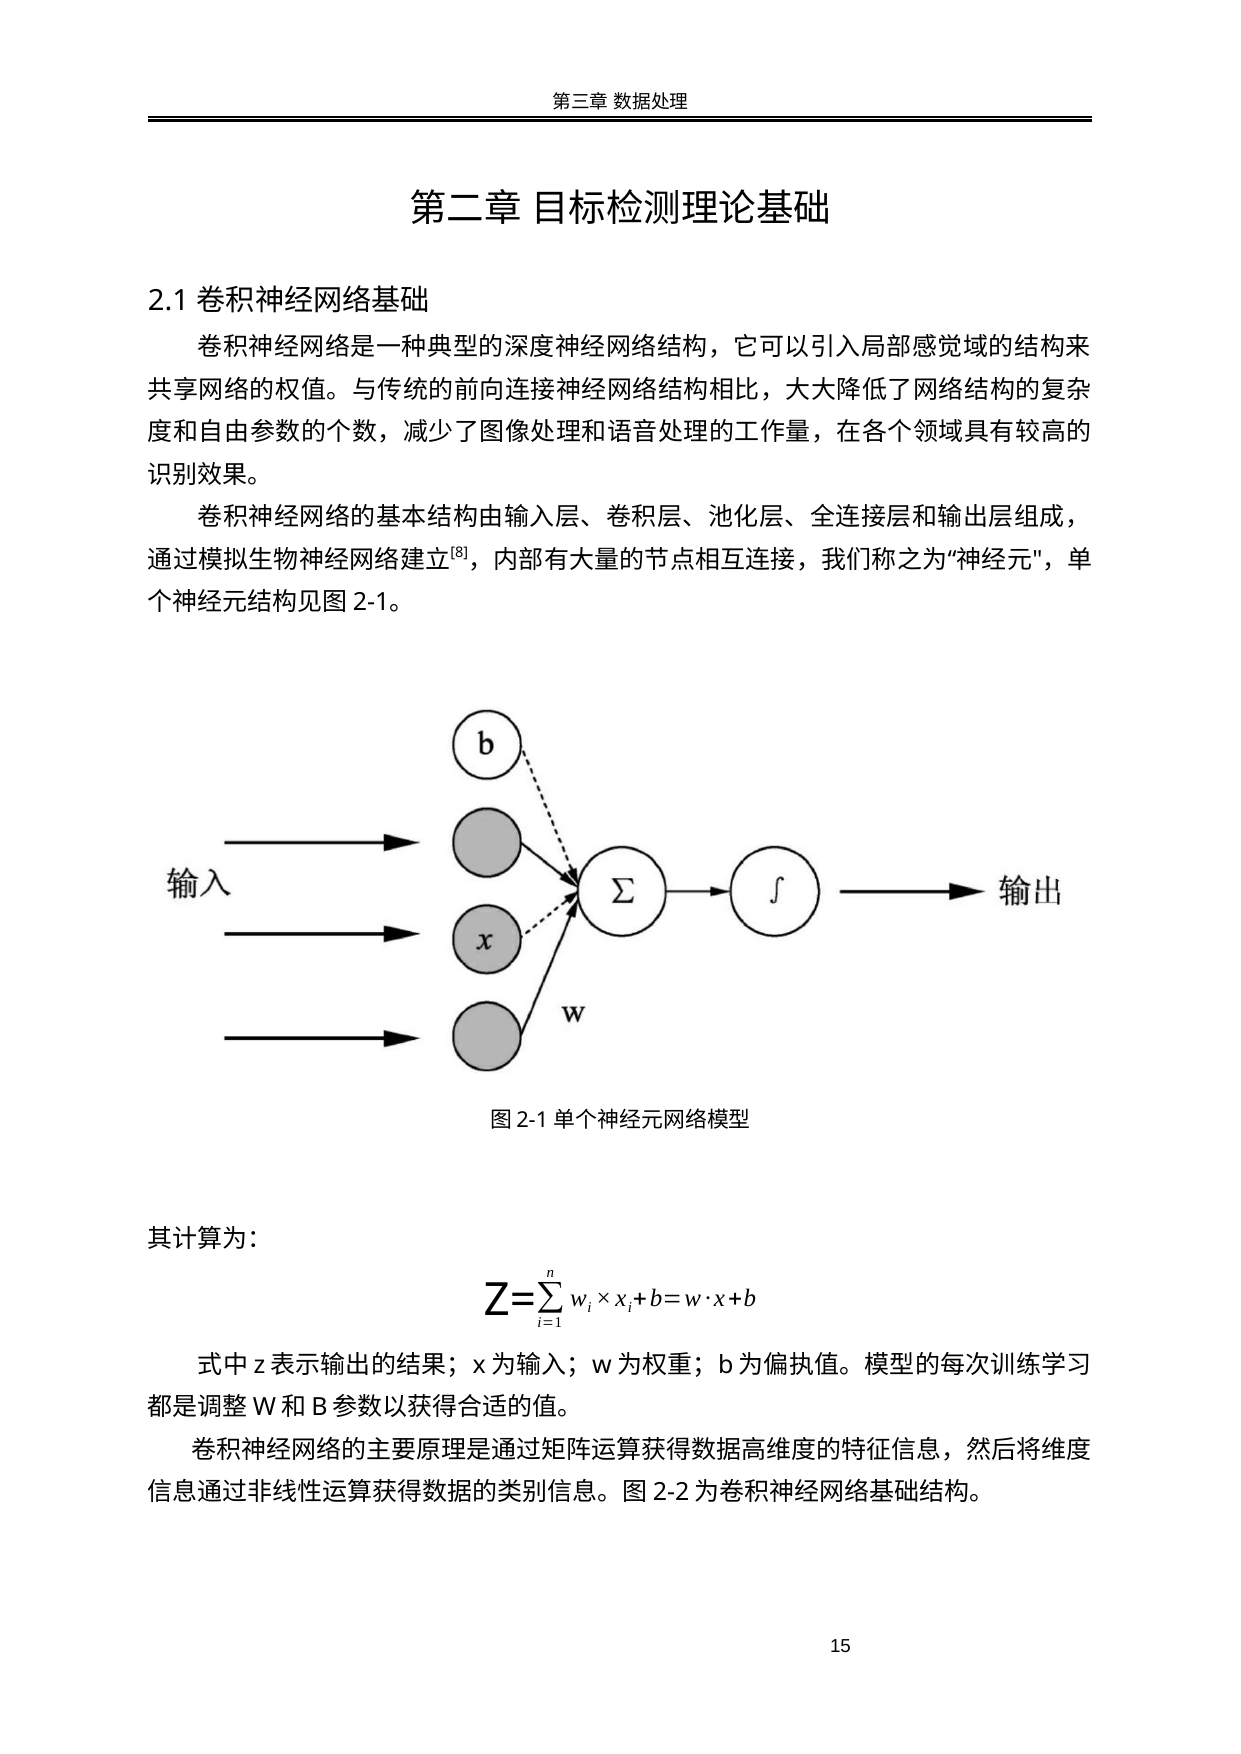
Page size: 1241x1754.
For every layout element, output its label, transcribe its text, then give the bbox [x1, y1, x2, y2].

text 卷积神经网络是一种典型的深度神经网络结构，它可以引入局部感觉域的结构来共享网络的权值。与传统的前向连接神经网络结构相比，大大降低了网络结构的复杂度和自由参数的个数，减少了图像处理和语音处理的工作量，在各个领域具有较高的识别效果。 [148, 329, 1092, 490]
text 图2-1 单个神经元网络模型 [148, 1104, 1092, 1134]
text 卷积神经网络的基本结构由输入层、卷积层、池化层、全连接层和输出层组成，通过模拟生物神经网络建立[8]，内部有大量的节点相互连接，我们称之为“神经元"，单个神经元结构见图2-1。 [148, 499, 1092, 618]
picture [147, 668, 1111, 1098]
subtitle 2.1 卷积神经网络基础 [148, 279, 1092, 319]
text Z= [148, 1264, 1092, 1331]
text 其计算为： [148, 1221, 1092, 1255]
text 卷积神经网络的主要原理是通过矩阵运算获得数据高维度的特征信息，然后将维度信息通过非线性运算获得数据的类别信息。图2-2为卷积神经网络基础结构。 [148, 1431, 1092, 1508]
text 第二章 目标检测理论基础 [148, 182, 1092, 233]
text 式中z表示输出的结果；x为输入；w为权重；b为偏执值。模型的每次训练学习都是调整W和B参数以获得合适的值。 [148, 1346, 1092, 1423]
